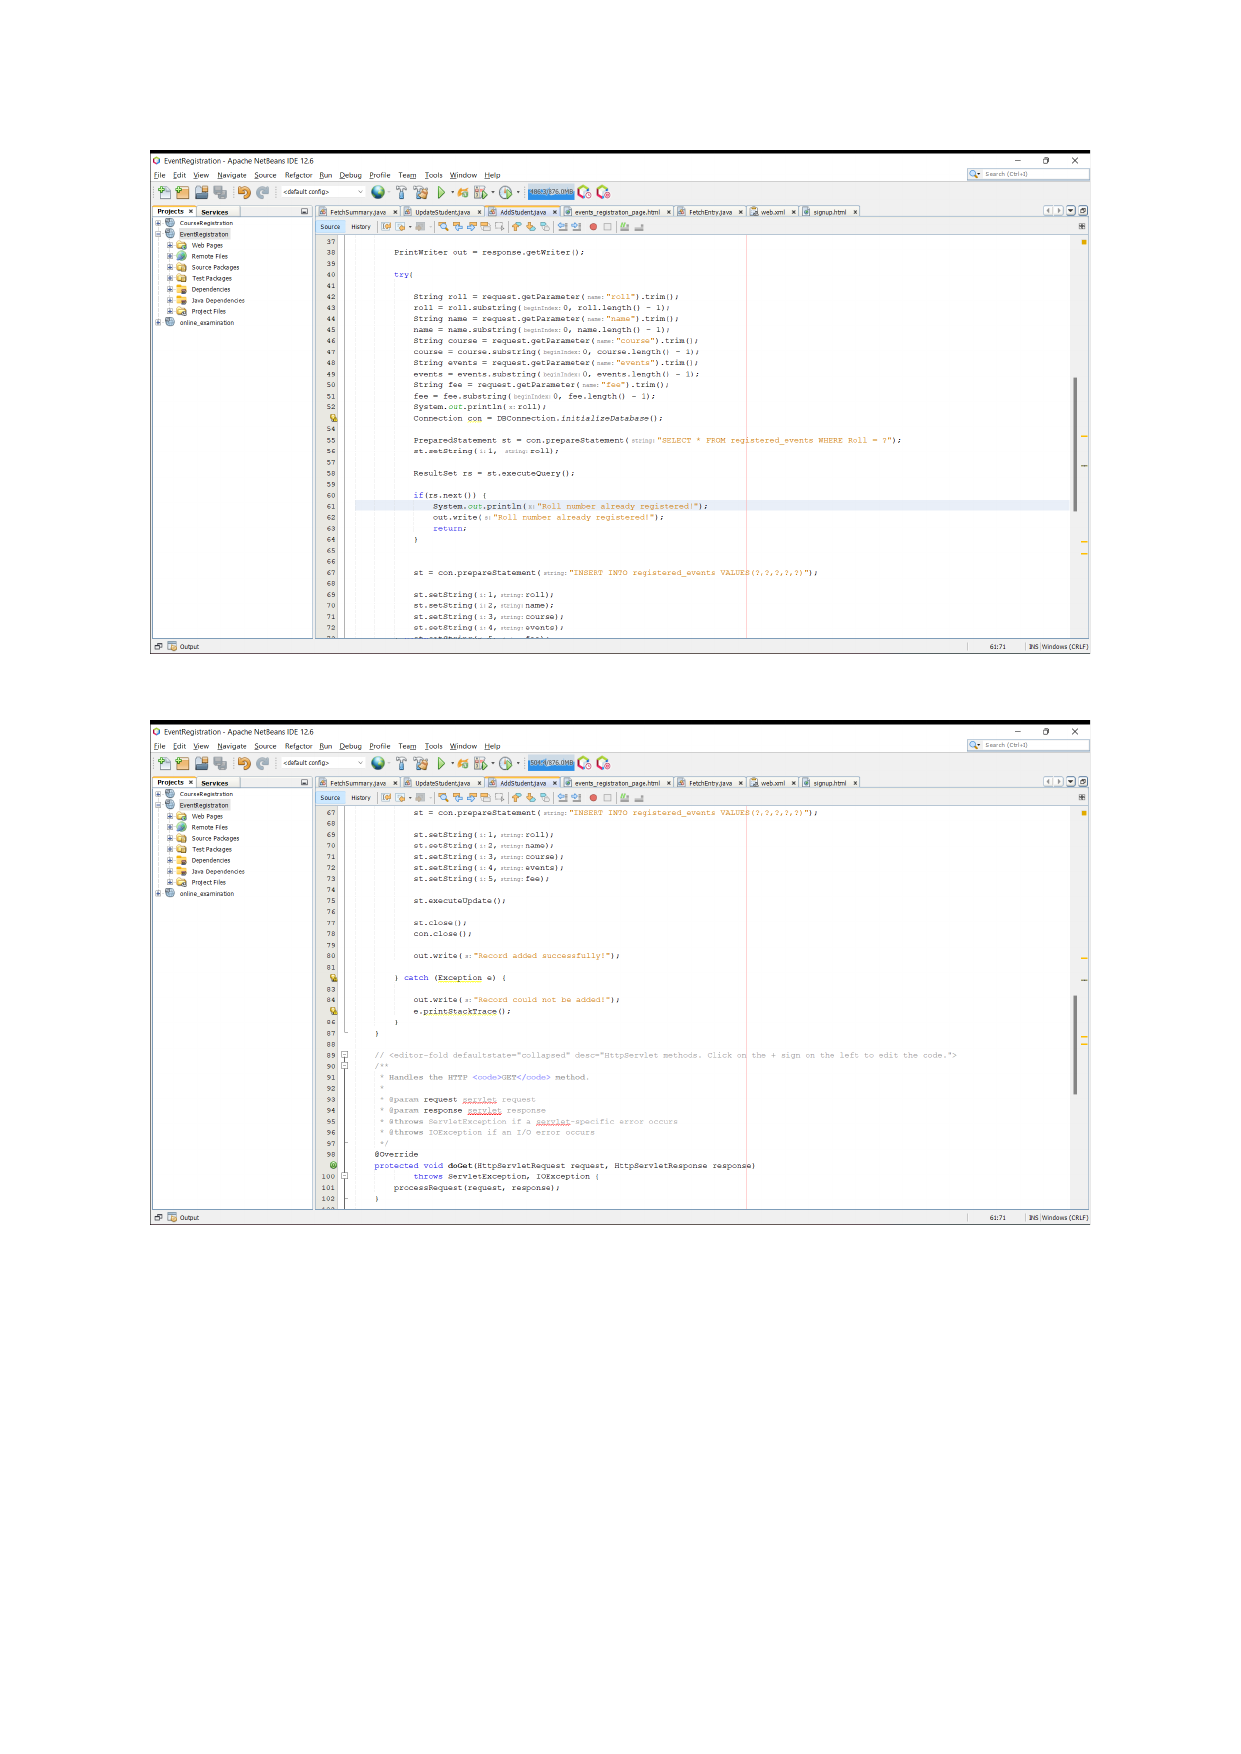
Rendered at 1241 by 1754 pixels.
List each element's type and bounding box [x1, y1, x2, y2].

picture [150, 150, 1091, 654]
picture [150, 720, 1091, 1225]
